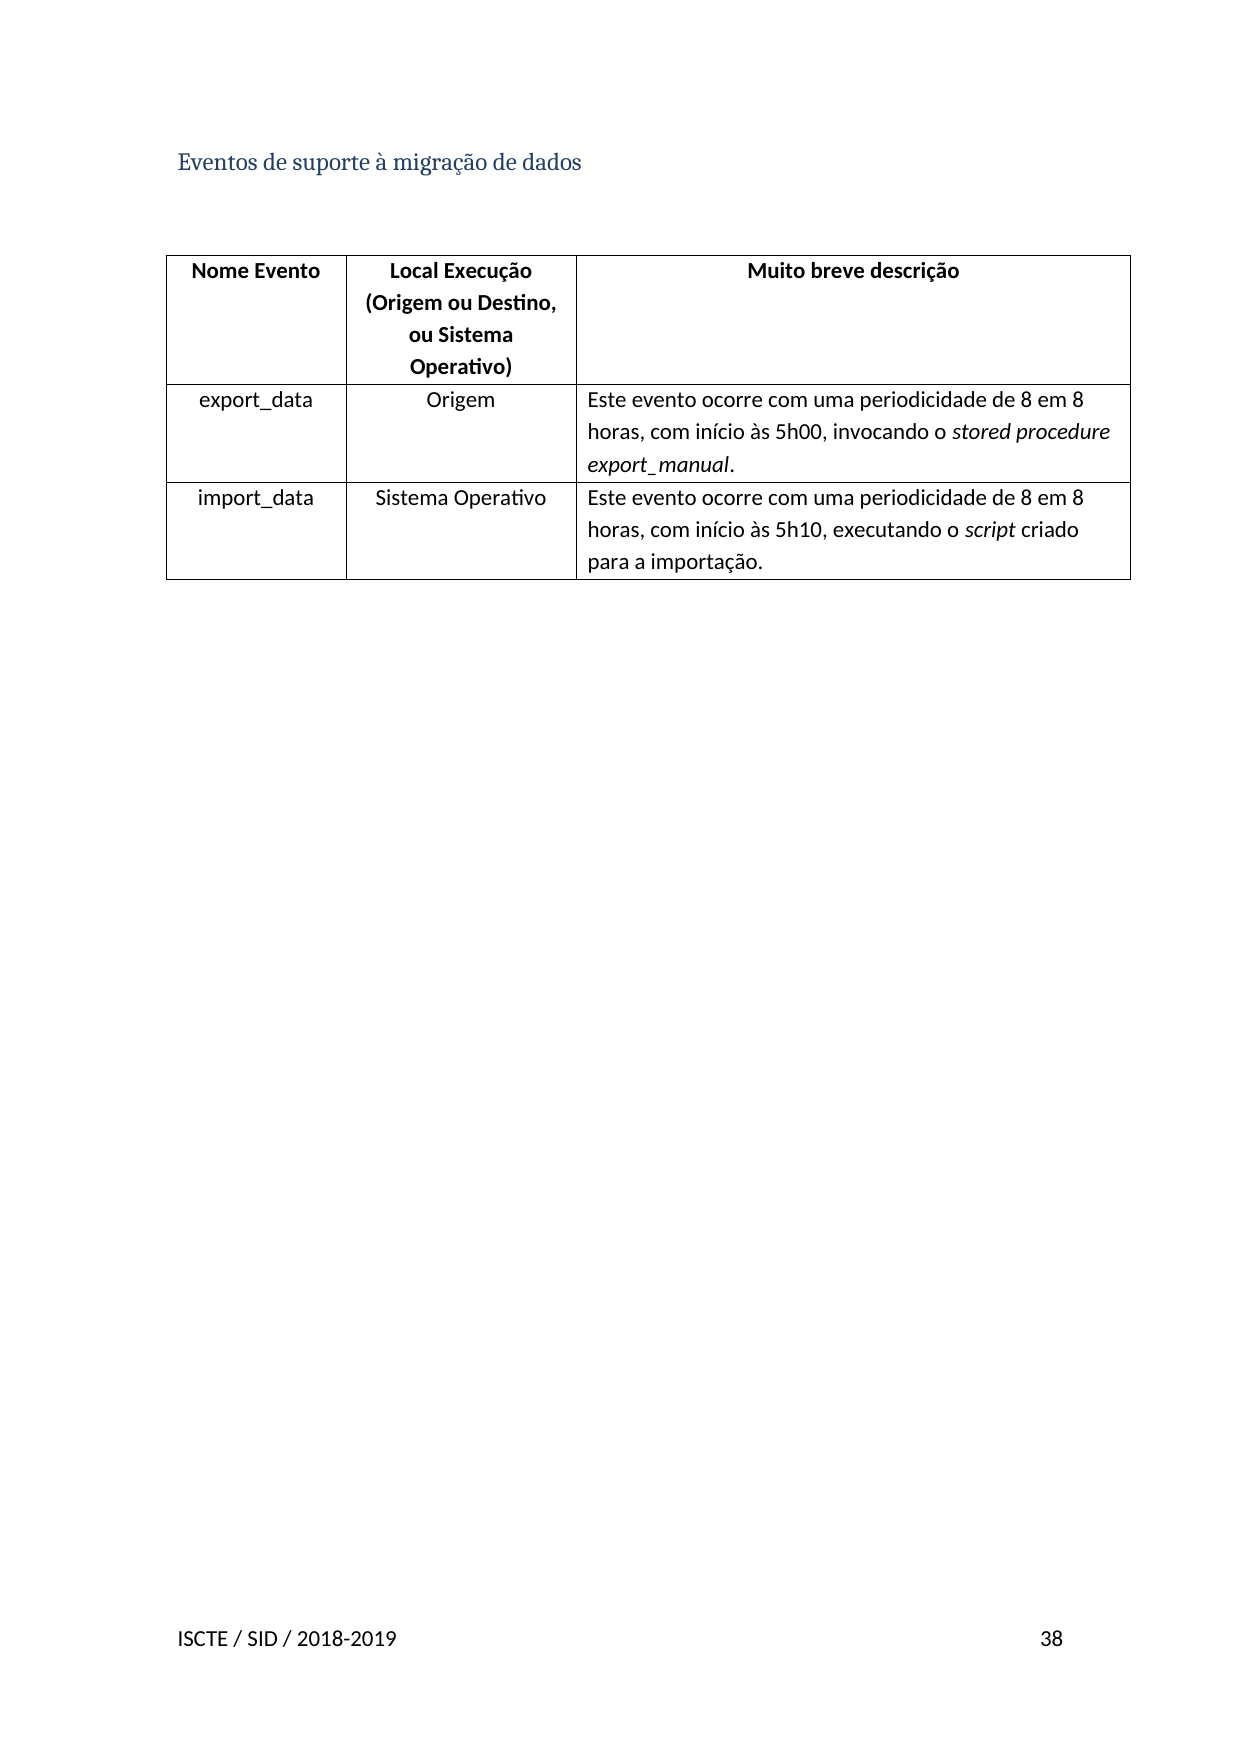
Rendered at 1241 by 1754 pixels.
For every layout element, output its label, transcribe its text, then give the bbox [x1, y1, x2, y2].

table_cell export_data [167, 385, 346, 482]
table_cell Origem [347, 385, 576, 482]
table_cell import_data [167, 483, 346, 579]
text Eventos de suporte à migração de dados [177, 148, 1063, 176]
table_header Local Execução (Origem ou Destino, ou Sistema Operativo) [347, 256, 576, 384]
table_header Nome Evento [167, 256, 346, 384]
table_cell Sistema Operativo [347, 483, 576, 579]
table_header Muito breve descrição [577, 256, 1130, 384]
table_cell Este evento ocorre com uma periodicidade de 8 em 8 horas, com início às 5h10, executando o script criado para a importação. [577, 483, 1130, 579]
table_cell Este evento ocorre com uma periodicidade de 8 em 8 horas, com início às 5h00, invocando o stored procedure export_manual. [577, 385, 1130, 482]
